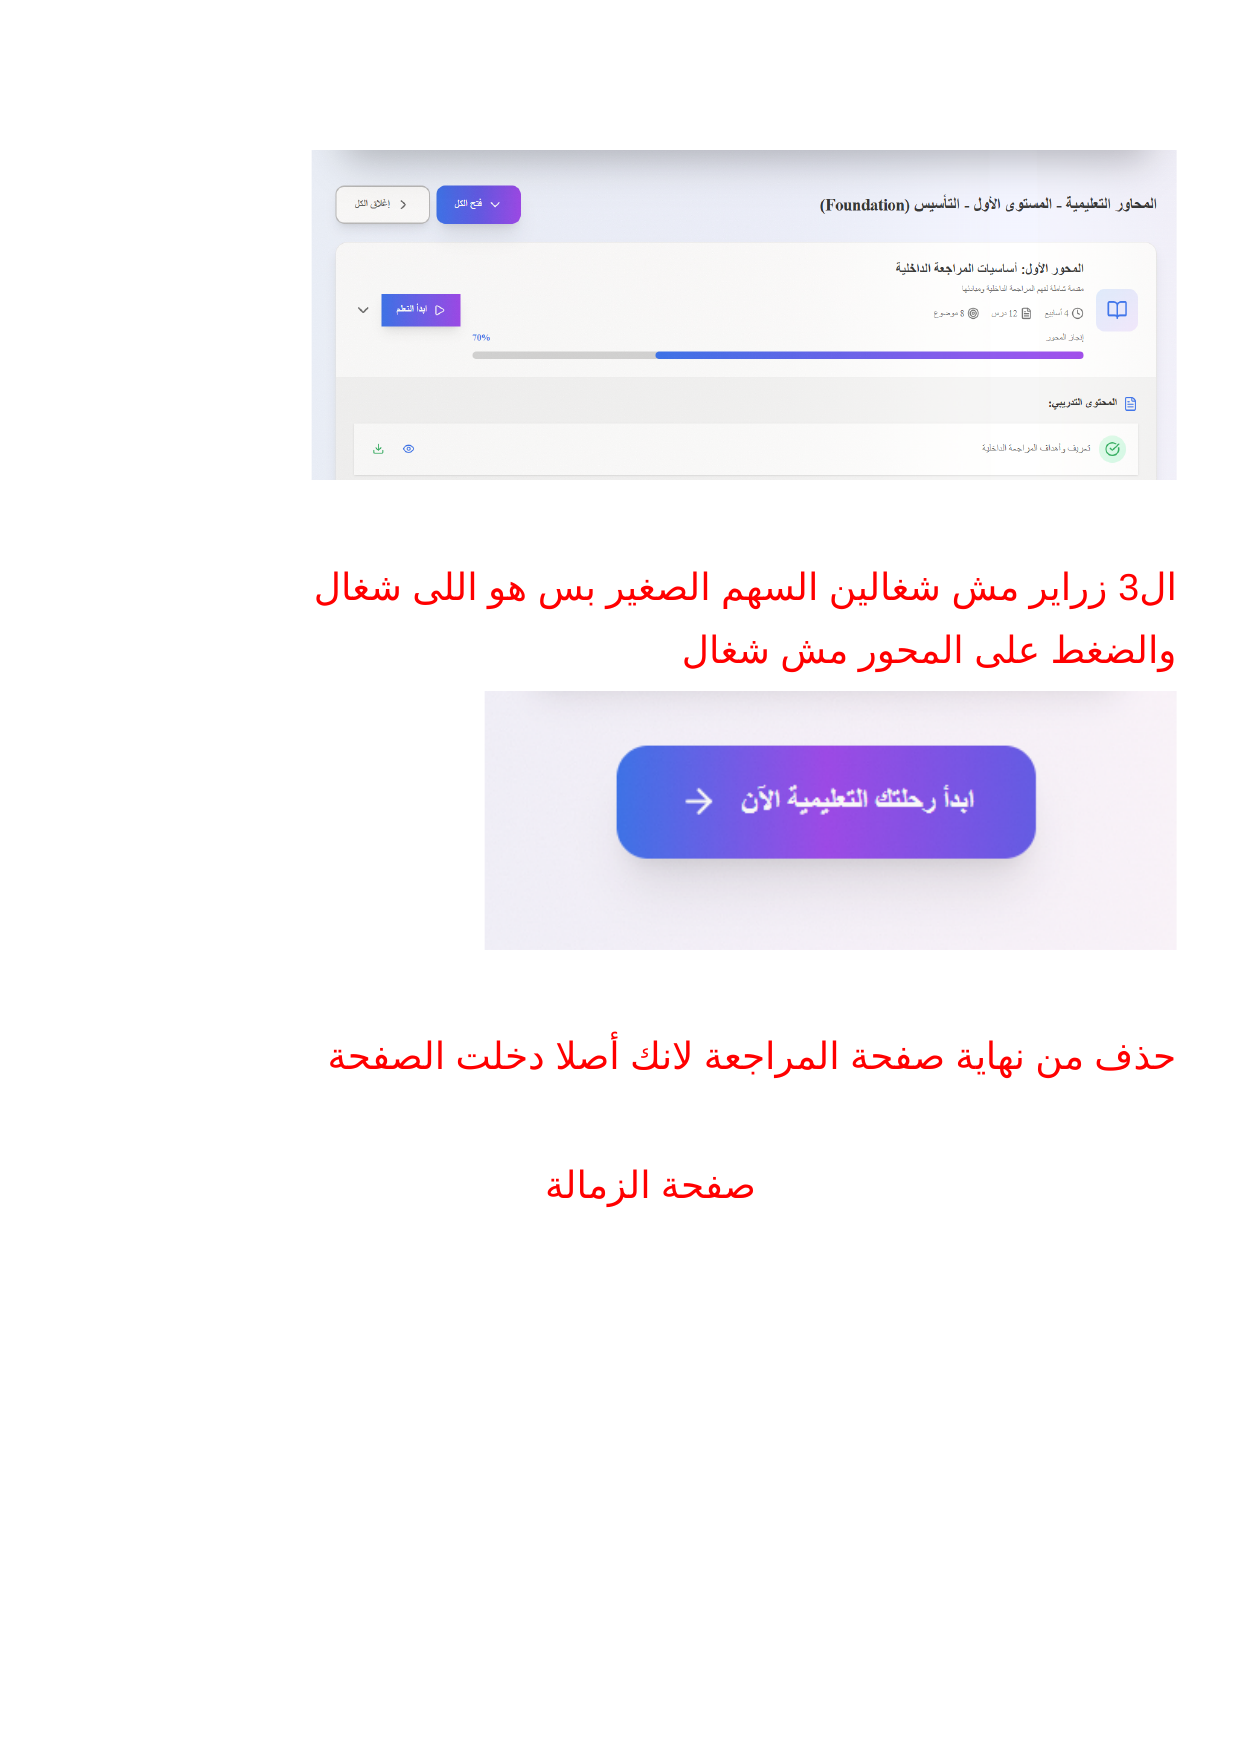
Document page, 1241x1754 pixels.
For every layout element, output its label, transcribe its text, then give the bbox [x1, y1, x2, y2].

text ال3 زراير مش شغالين السهم الصغير بس هو اللى شغال [114, 565, 1177, 608]
text حذف من نهاية صفحة المراجعة لانك أصلا دخلت الصفحة [114, 1034, 1177, 1077]
picture [484, 691, 1177, 950]
picture [311, 150, 1177, 480]
text صفحة الزمالة [114, 1164, 1177, 1207]
text والضغط على المحور مش شغال [114, 628, 1177, 671]
